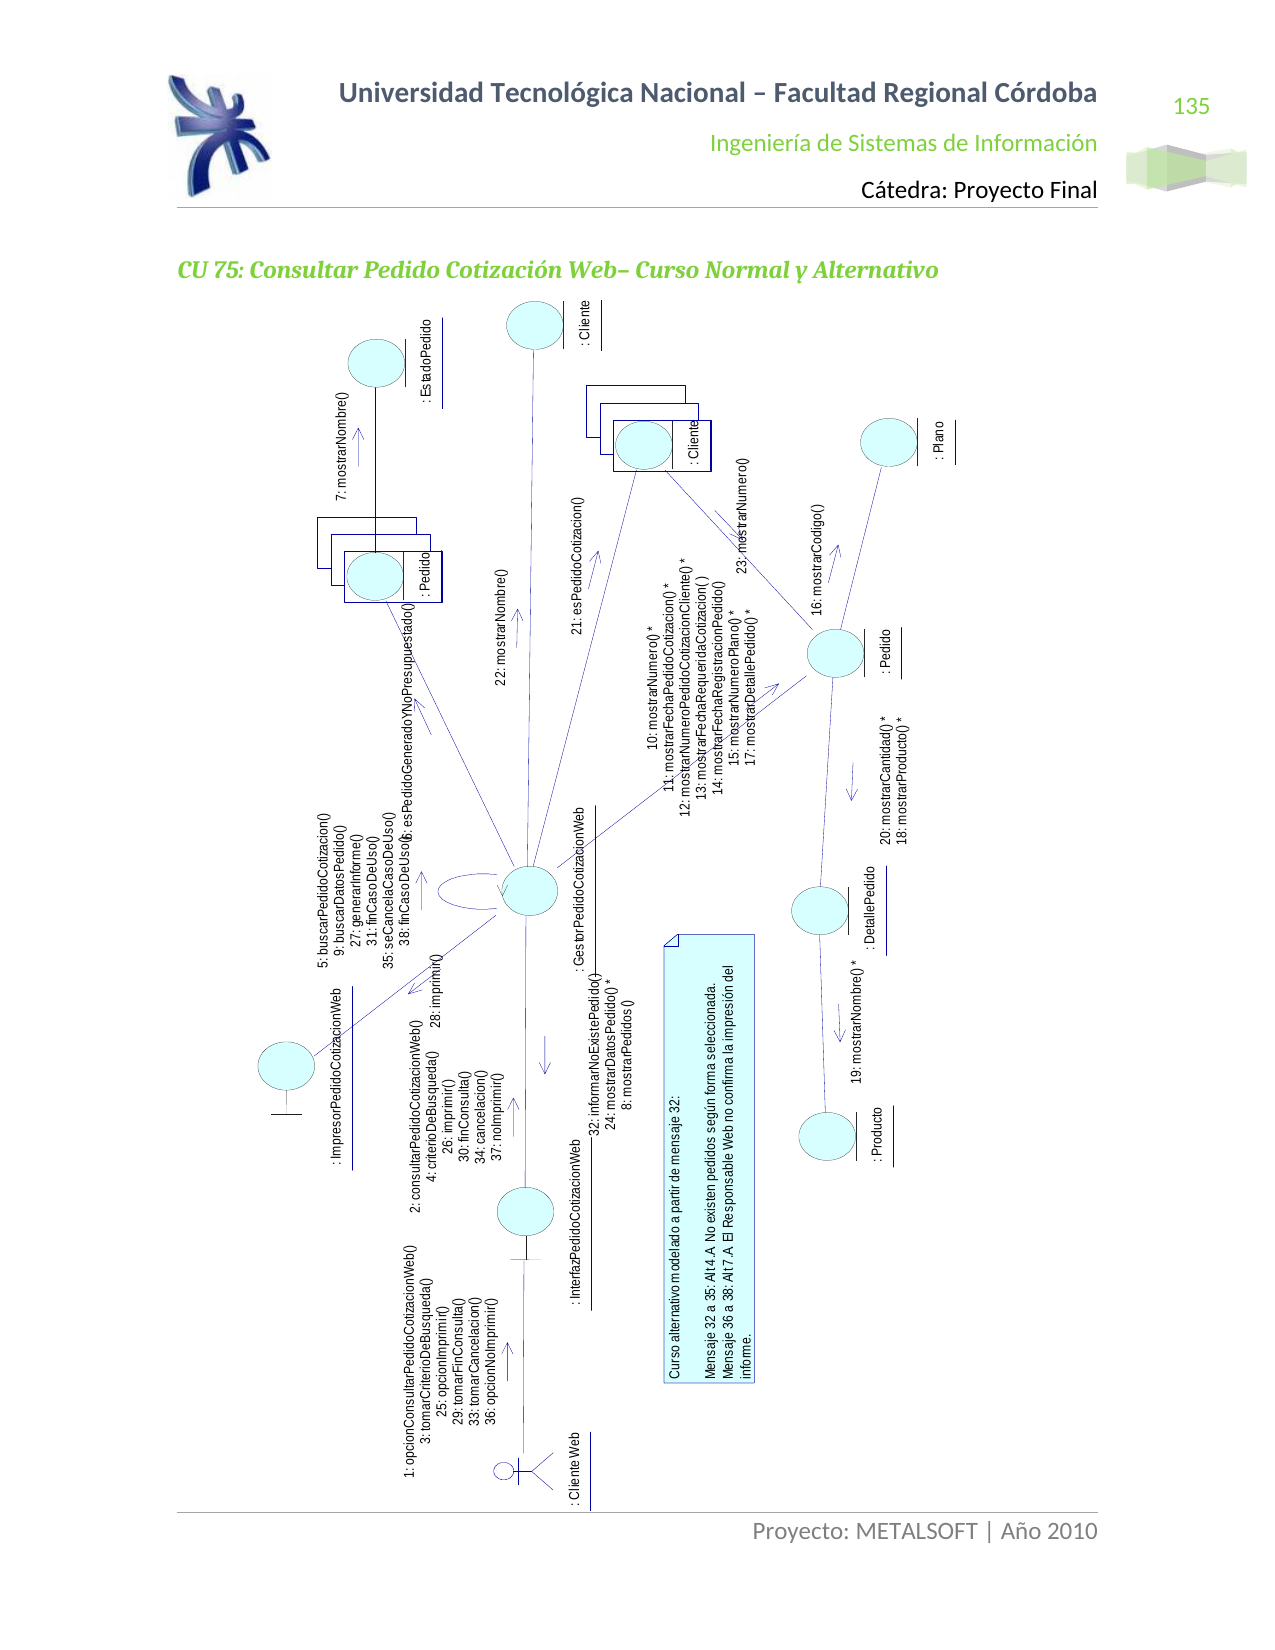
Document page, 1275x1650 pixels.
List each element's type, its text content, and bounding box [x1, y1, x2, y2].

picture [167, 74, 272, 199]
text CU 75: Consultar Pedido Cotización Web– Curso Normal y Alternativo [177, 256, 1098, 284]
